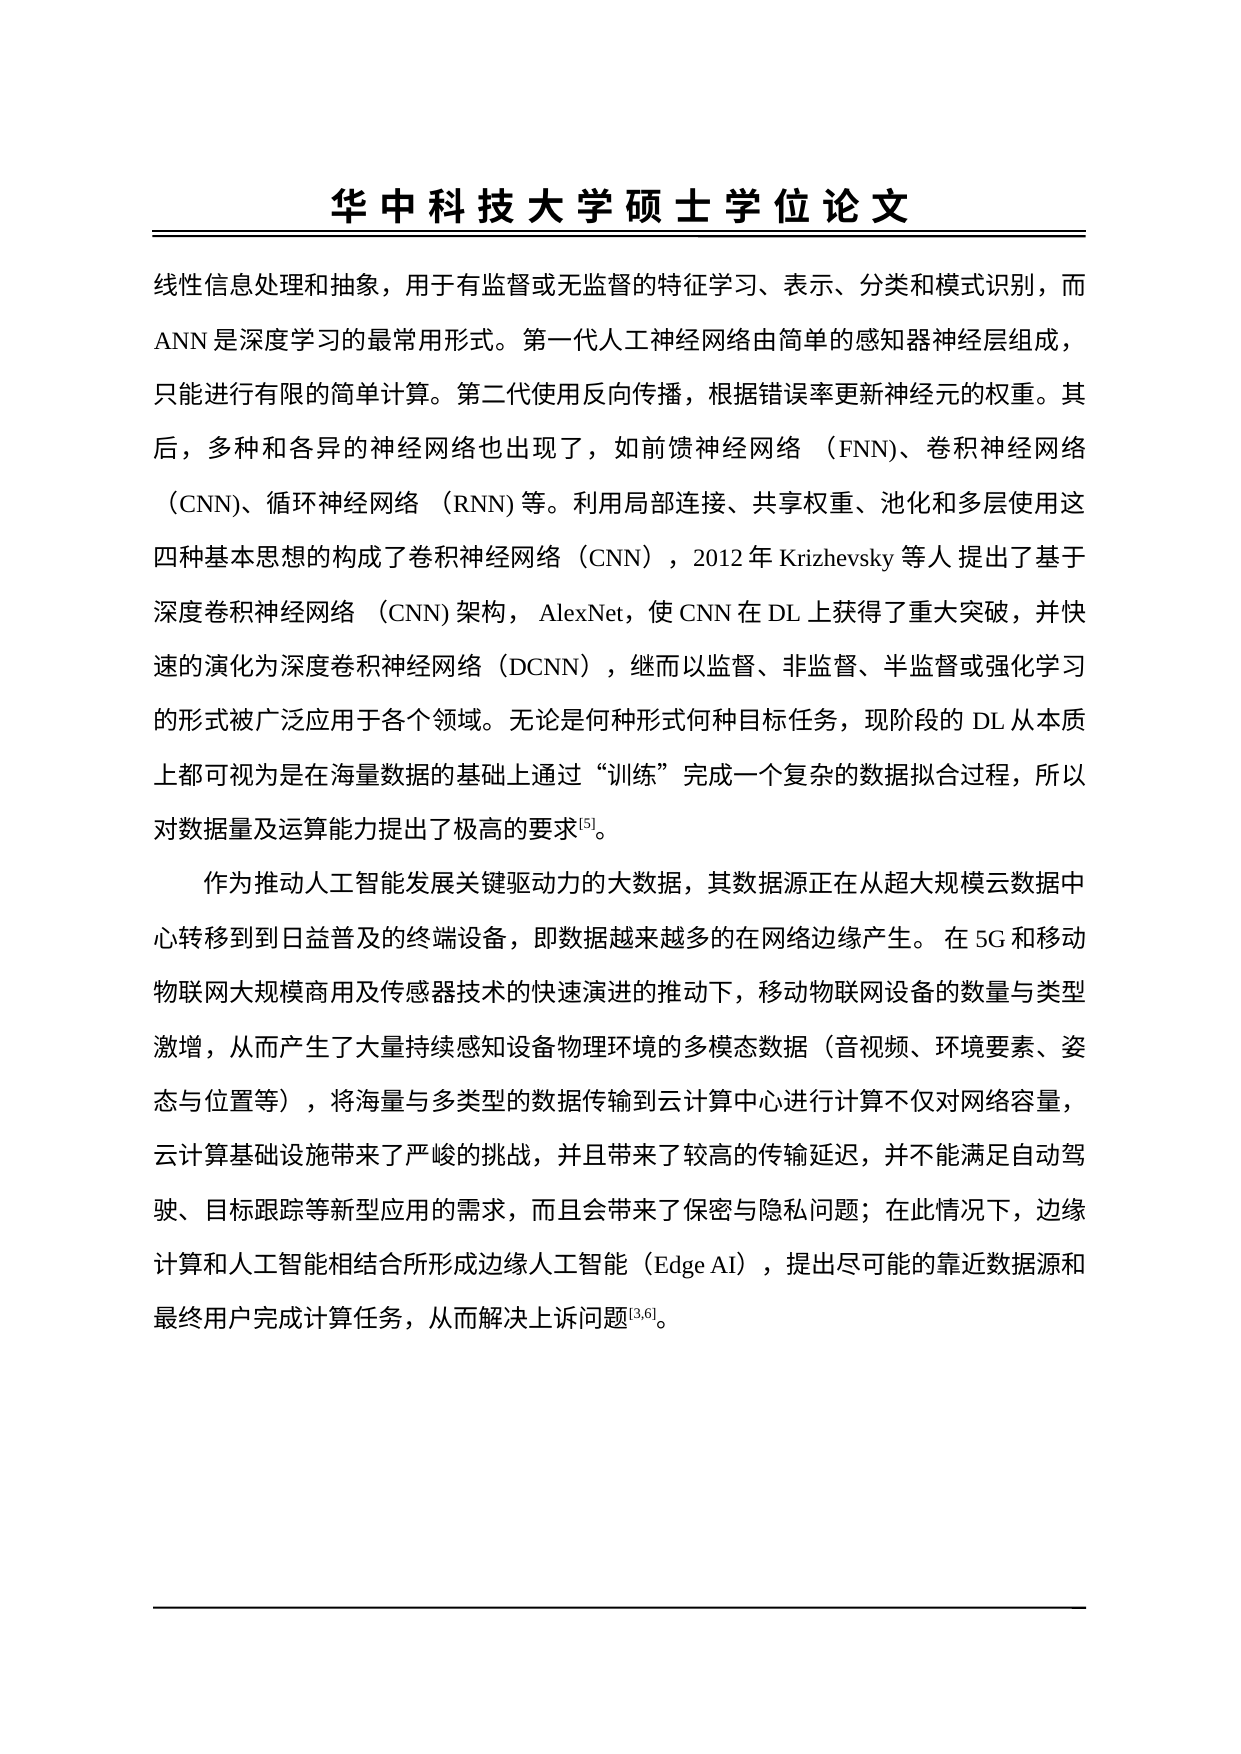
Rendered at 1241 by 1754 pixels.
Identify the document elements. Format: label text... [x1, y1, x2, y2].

text （[3,6] [153, 864, 1087, 1335]
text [153, 266, 1087, 846]
